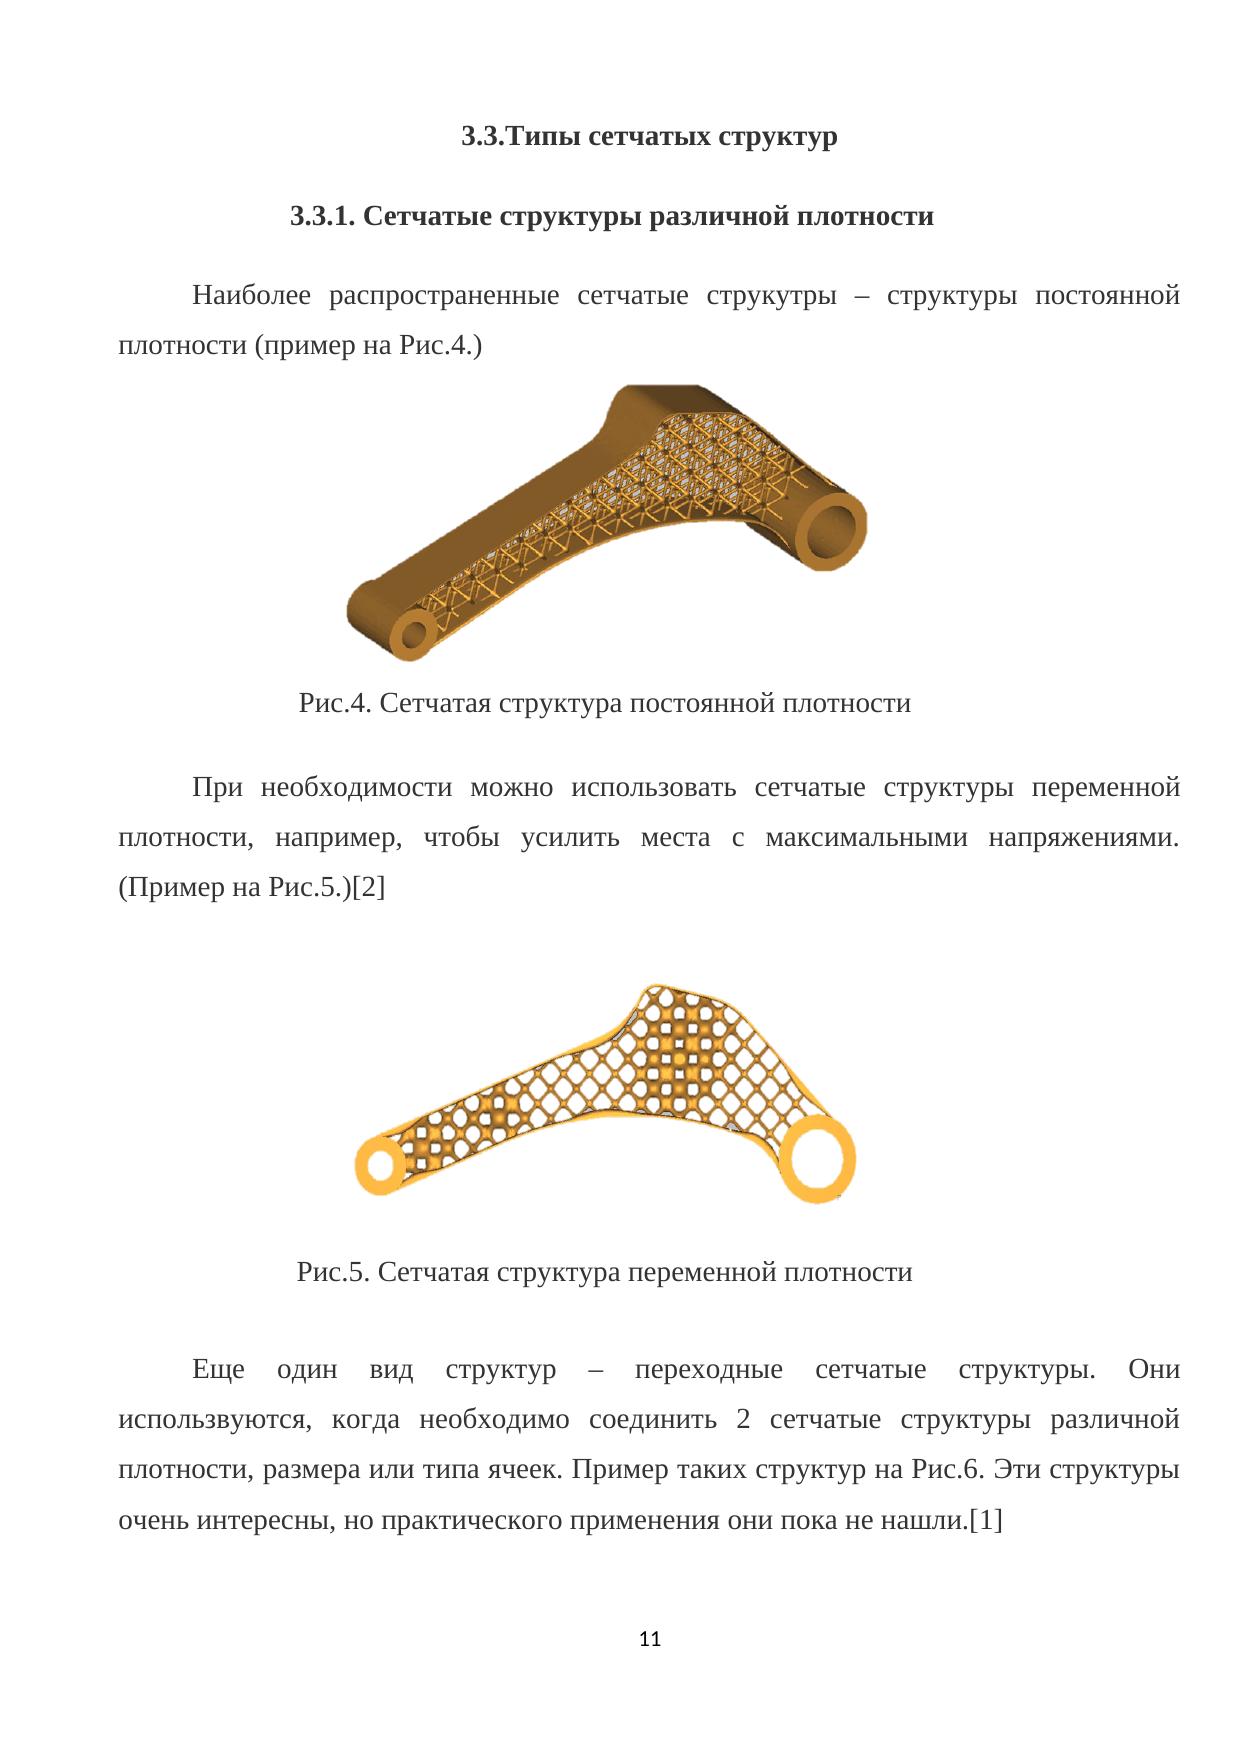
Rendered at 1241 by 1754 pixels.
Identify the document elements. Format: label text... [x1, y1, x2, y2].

text Еще один вид структур – переходные сетчатые структуры. Они использвуются, когда необходимо соединить 2 сетчатые структуры различной плотности, размера или типа ячеек. Пример таких структур на Рис.6. Эти структуры очень интересны, но практического применения они пока не нашли.[1] [118, 1351, 1181, 1535]
text 3.3.Типы сетчатых структур [118, 118, 1181, 152]
text 3.3.1. Сетчатые структуры различной плотности [43, 198, 1181, 231]
text При необходимости можно использовать сетчатые структуры переменной плотности, например, чтобы усилить места с максимальными напряжениями. (Пример на Рис.5.)[2] [118, 769, 1181, 903]
table_cell Рис.5. Сетчатая структура переменной плотности [118, 1254, 1092, 1301]
table_cell Рис.4. Сетчатая структура постоянной плотности [118, 685, 1092, 718]
picture [350, 970, 859, 1217]
picture [341, 377, 869, 672]
text Наиболее распространенные сетчатые струкутры – структуры постоянной плотности (пример на Рис.4.) [118, 277, 1181, 361]
table_header [118, 970, 1092, 1254]
table_header [118, 378, 1092, 685]
